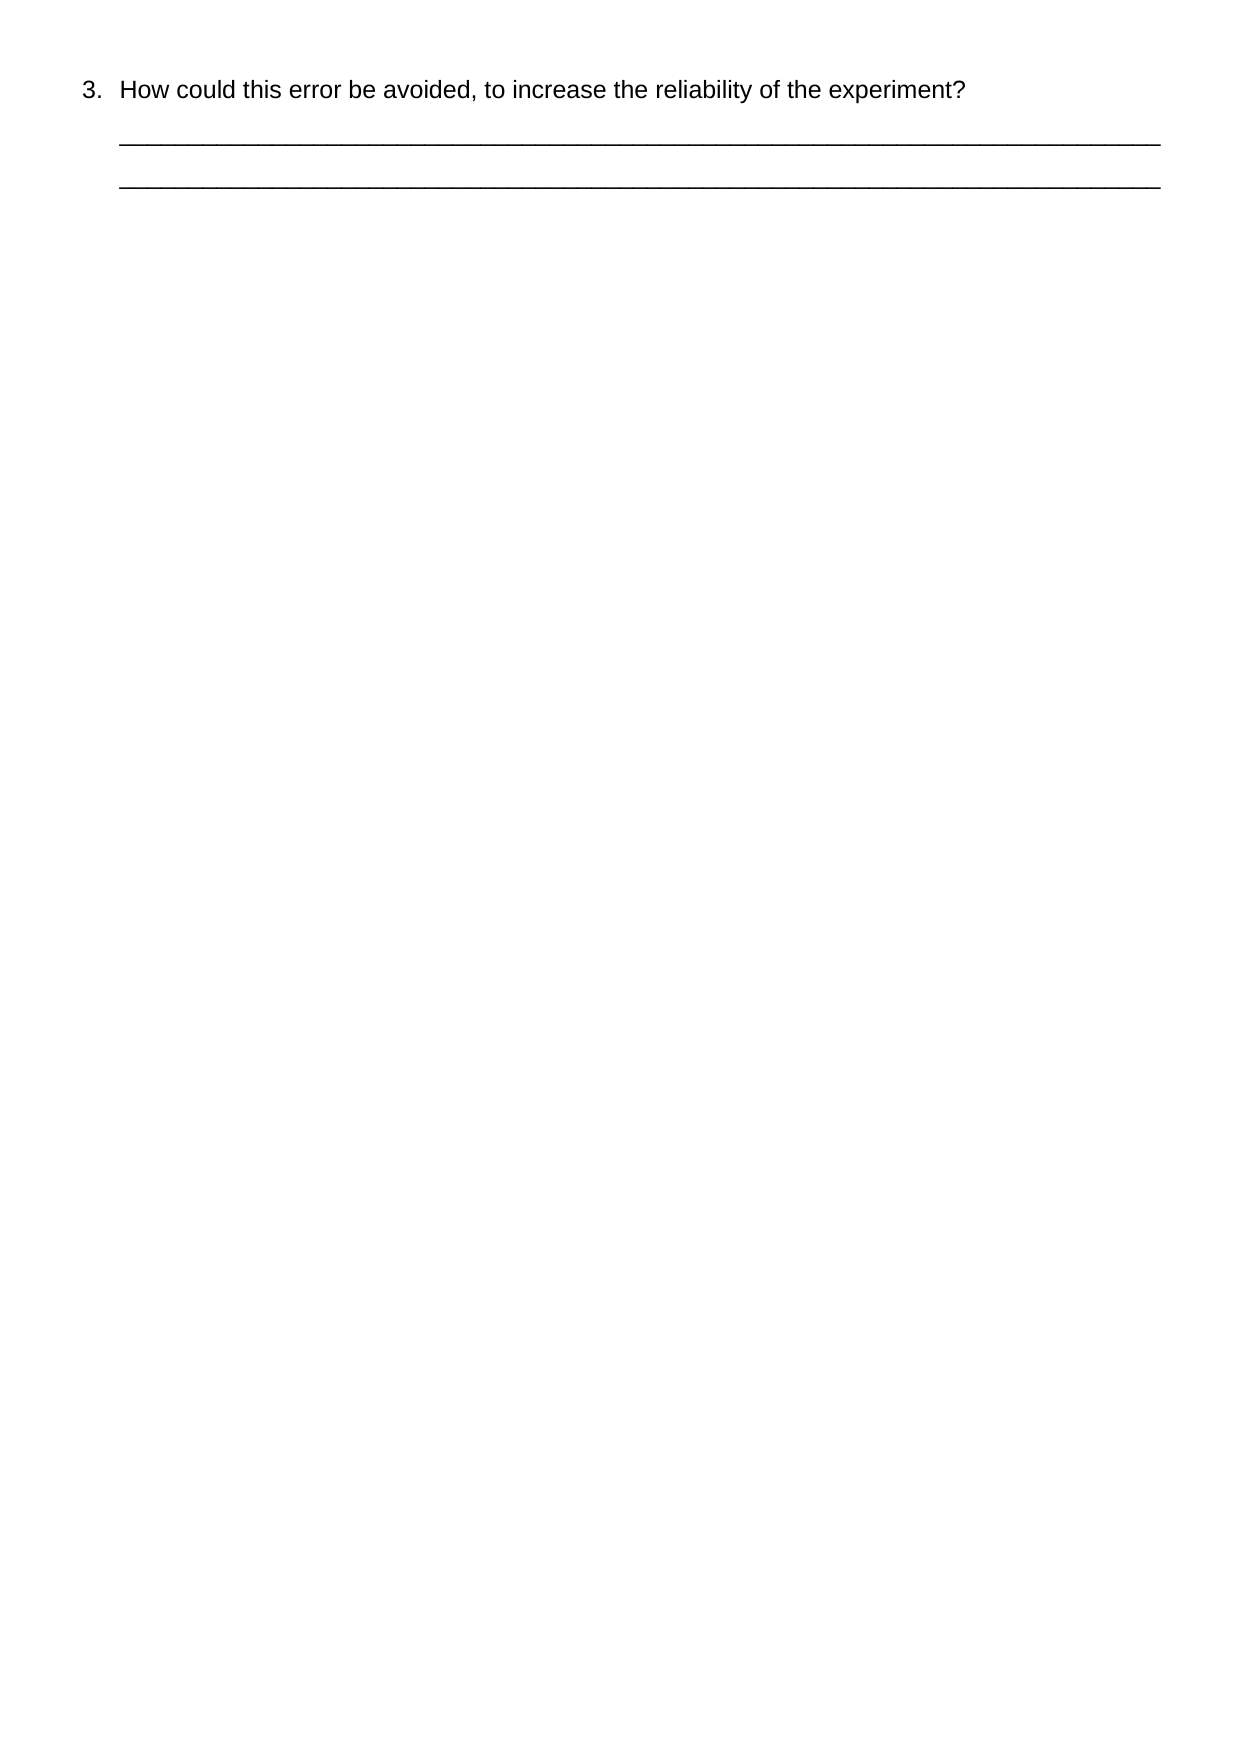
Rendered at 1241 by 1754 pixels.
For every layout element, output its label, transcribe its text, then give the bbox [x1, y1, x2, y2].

list How could this error be avoided, to increase the reliability of the experiment? ______________________________________________________________________________________________________________________________________________________ [82, 75, 1165, 190]
